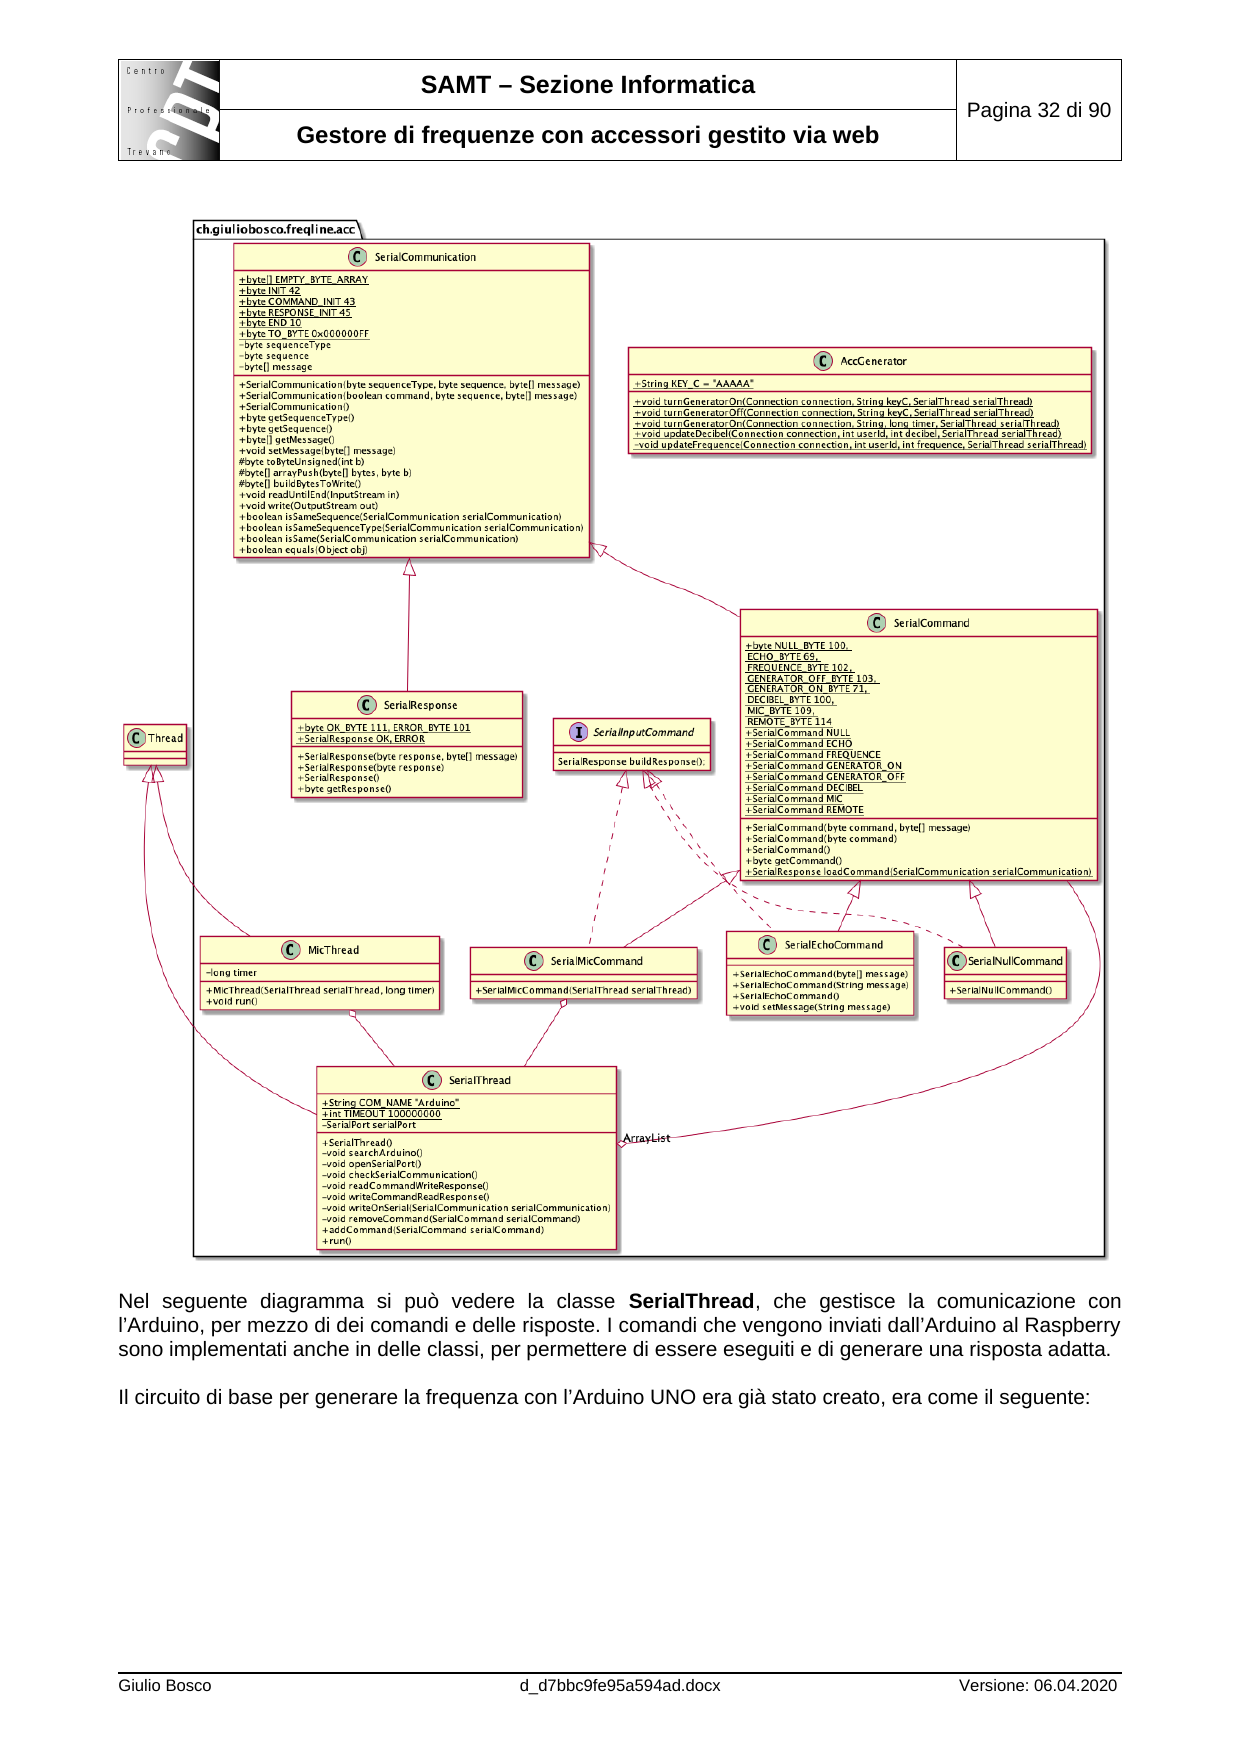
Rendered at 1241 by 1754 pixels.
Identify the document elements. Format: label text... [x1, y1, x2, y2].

text Il circuito di base per generare la frequenza con l’Arduino UNO era già stato creato, era come il seguente: [118, 1385, 1122, 1409]
picture [118, 206, 1123, 1265]
picture [119, 60, 220, 160]
text Nel seguente diagramma si può vedere la classe SerialThread, che gestisce la comunicazione con l’Arduino, per mezzo di dei comandi e delle risposte. I comandi che vengono inviati dall’Arduino al Raspberry sono implementati anche in delle classi, per permettere di essere eseguiti e di generare una risposta adatta. [118, 1289, 1122, 1361]
